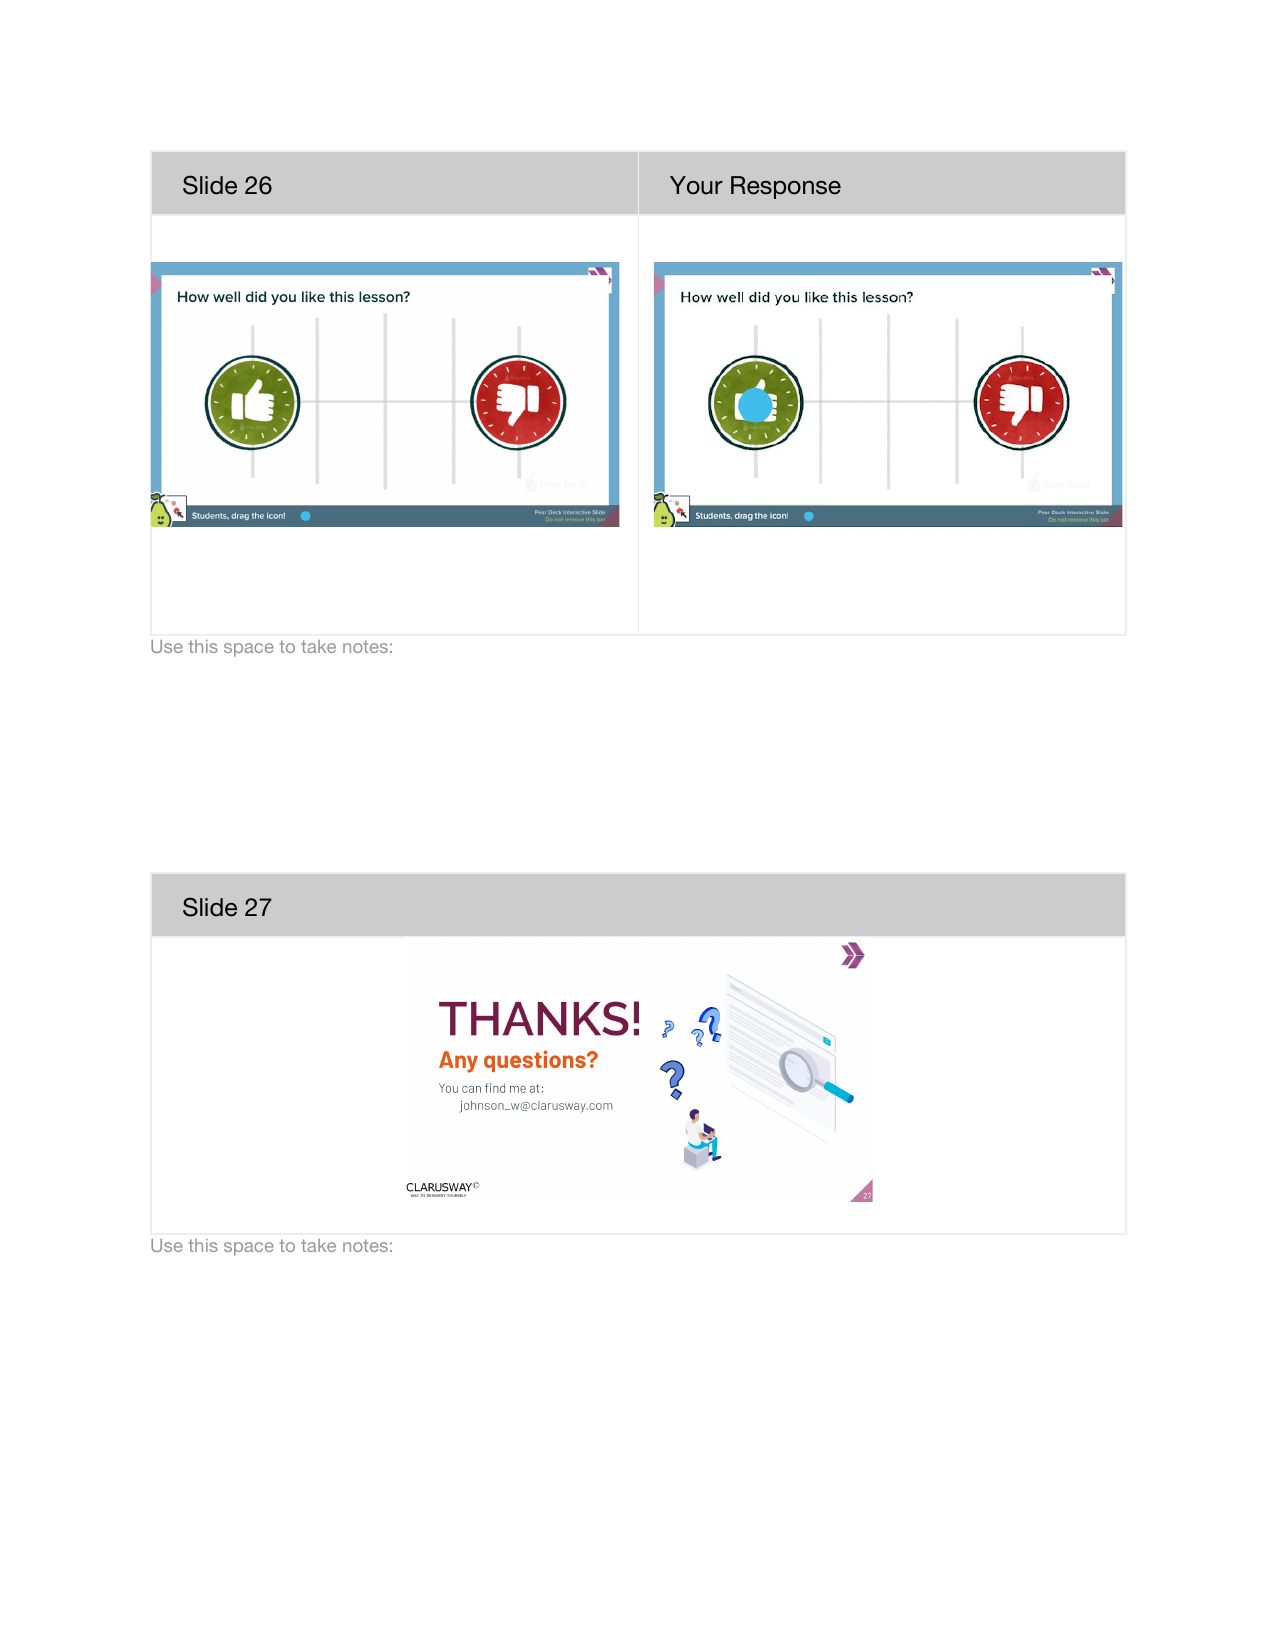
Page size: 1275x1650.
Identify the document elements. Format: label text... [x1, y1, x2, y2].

table_header Slide 27 [152, 874, 1125, 936]
table_header Slide 26 [152, 152, 638, 214]
table_cell [152, 216, 638, 634]
table_cell [152, 938, 1125, 1233]
picture [150, 262, 620, 527]
text Use this space to take notes: [150, 636, 1125, 659]
picture [653, 262, 1123, 615]
picture [403, 937, 873, 1202]
text Use this space to take notes: [150, 1235, 1125, 1258]
table_cell [639, 216, 1125, 634]
table_header Your Response [639, 152, 1125, 214]
